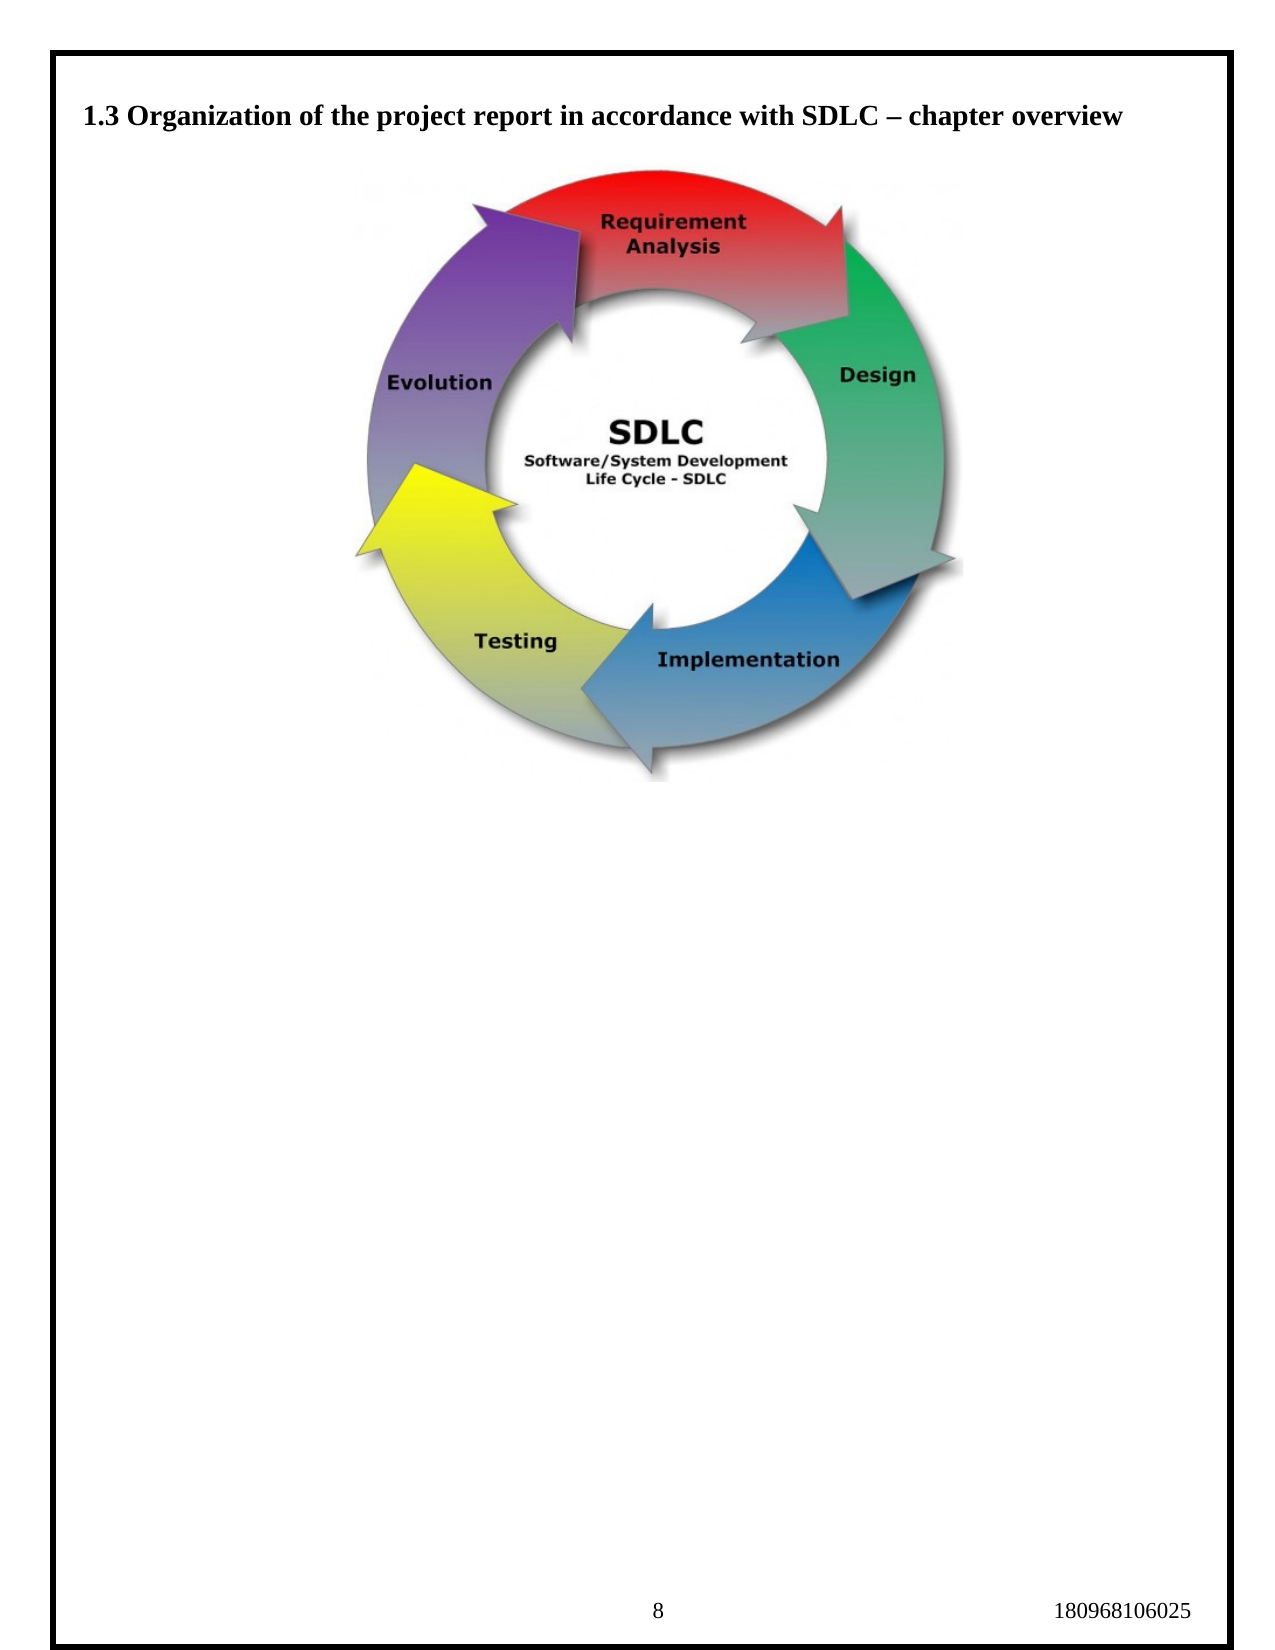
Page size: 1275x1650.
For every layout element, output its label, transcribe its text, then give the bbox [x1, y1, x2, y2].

text 1.3 Organization of the project report in accordance with SDLC – chapter overview [83, 98, 1205, 132]
picture [353, 165, 964, 782]
